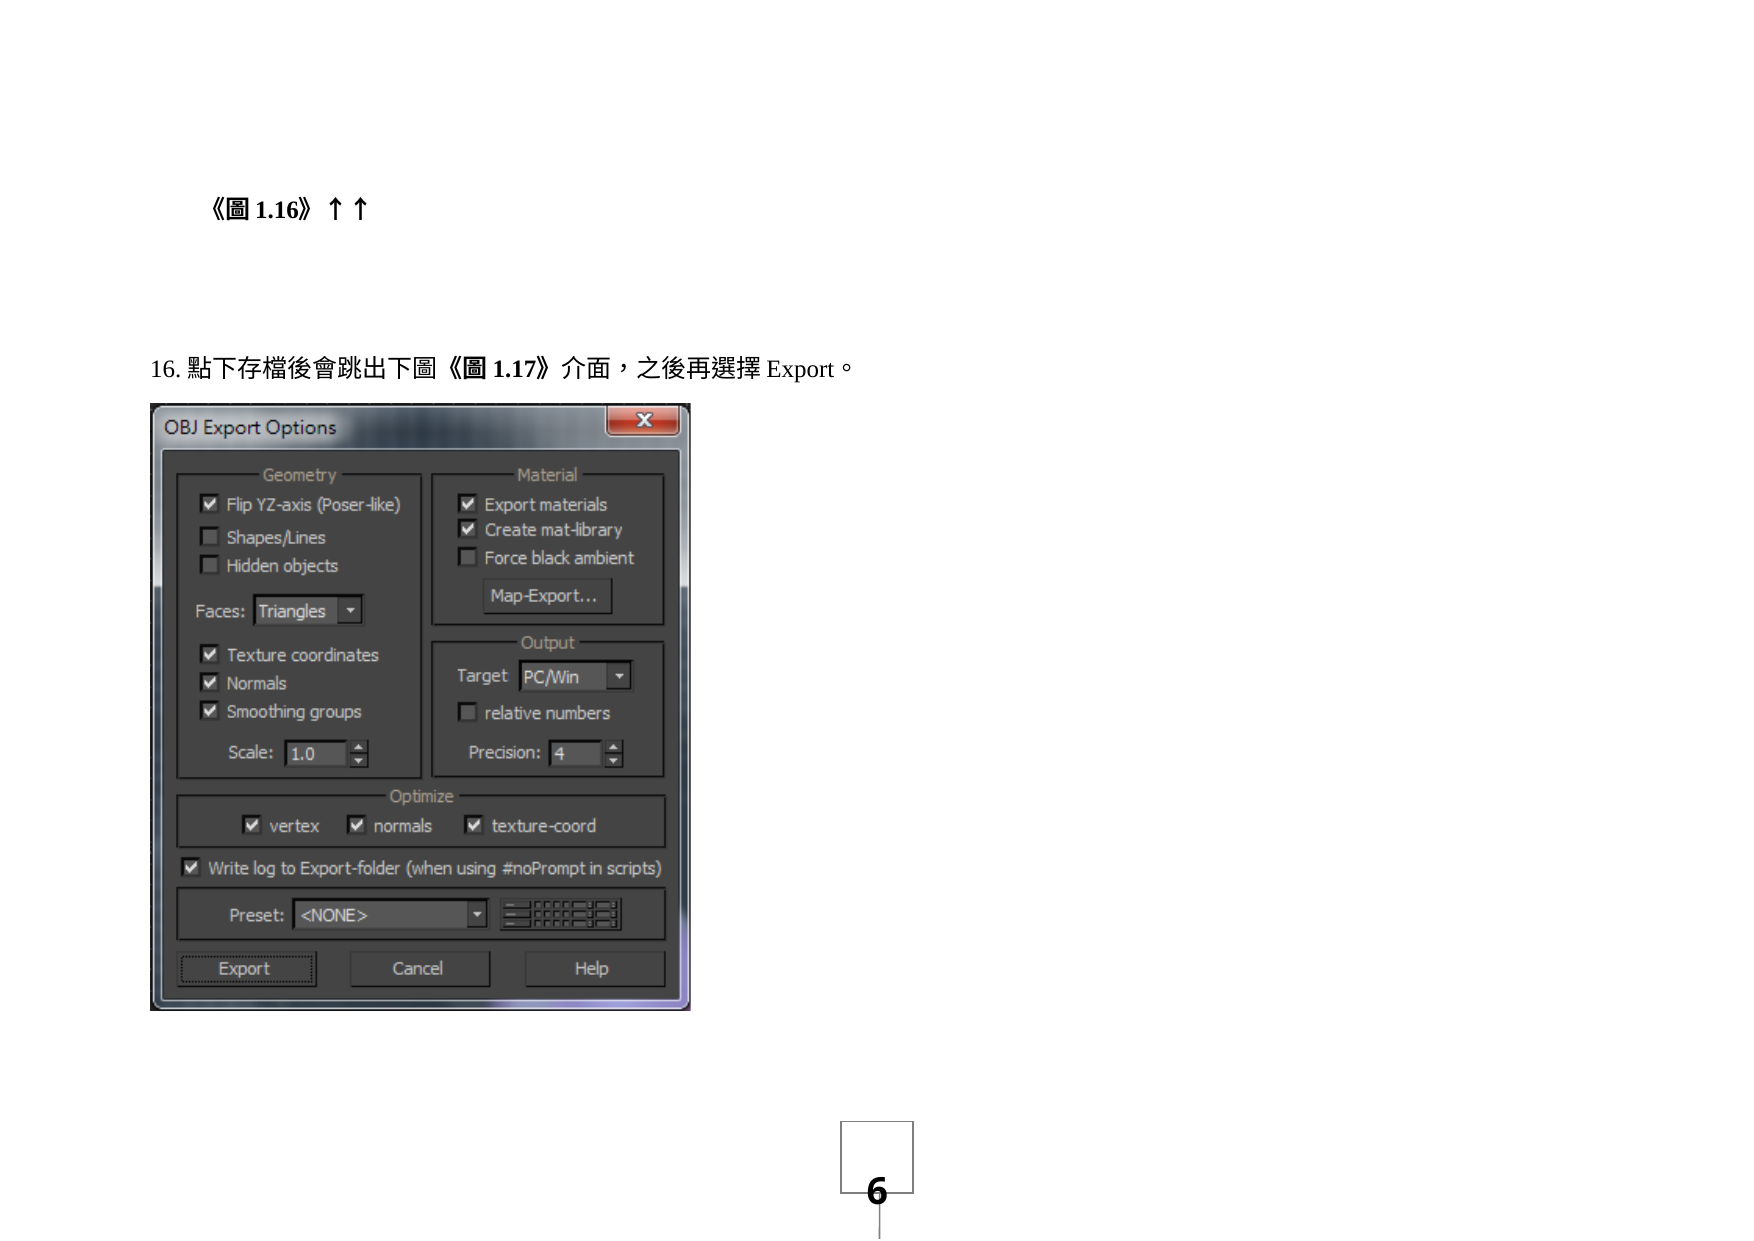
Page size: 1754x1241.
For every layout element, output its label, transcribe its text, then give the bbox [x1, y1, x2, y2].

picture [150, 403, 691, 1011]
text 《圖1.16》↑↑ [150, 189, 1604, 226]
text 16. 點下存檔後會跳出下圖《圖1.17》介面，之後再選擇Export。 [150, 348, 1604, 386]
